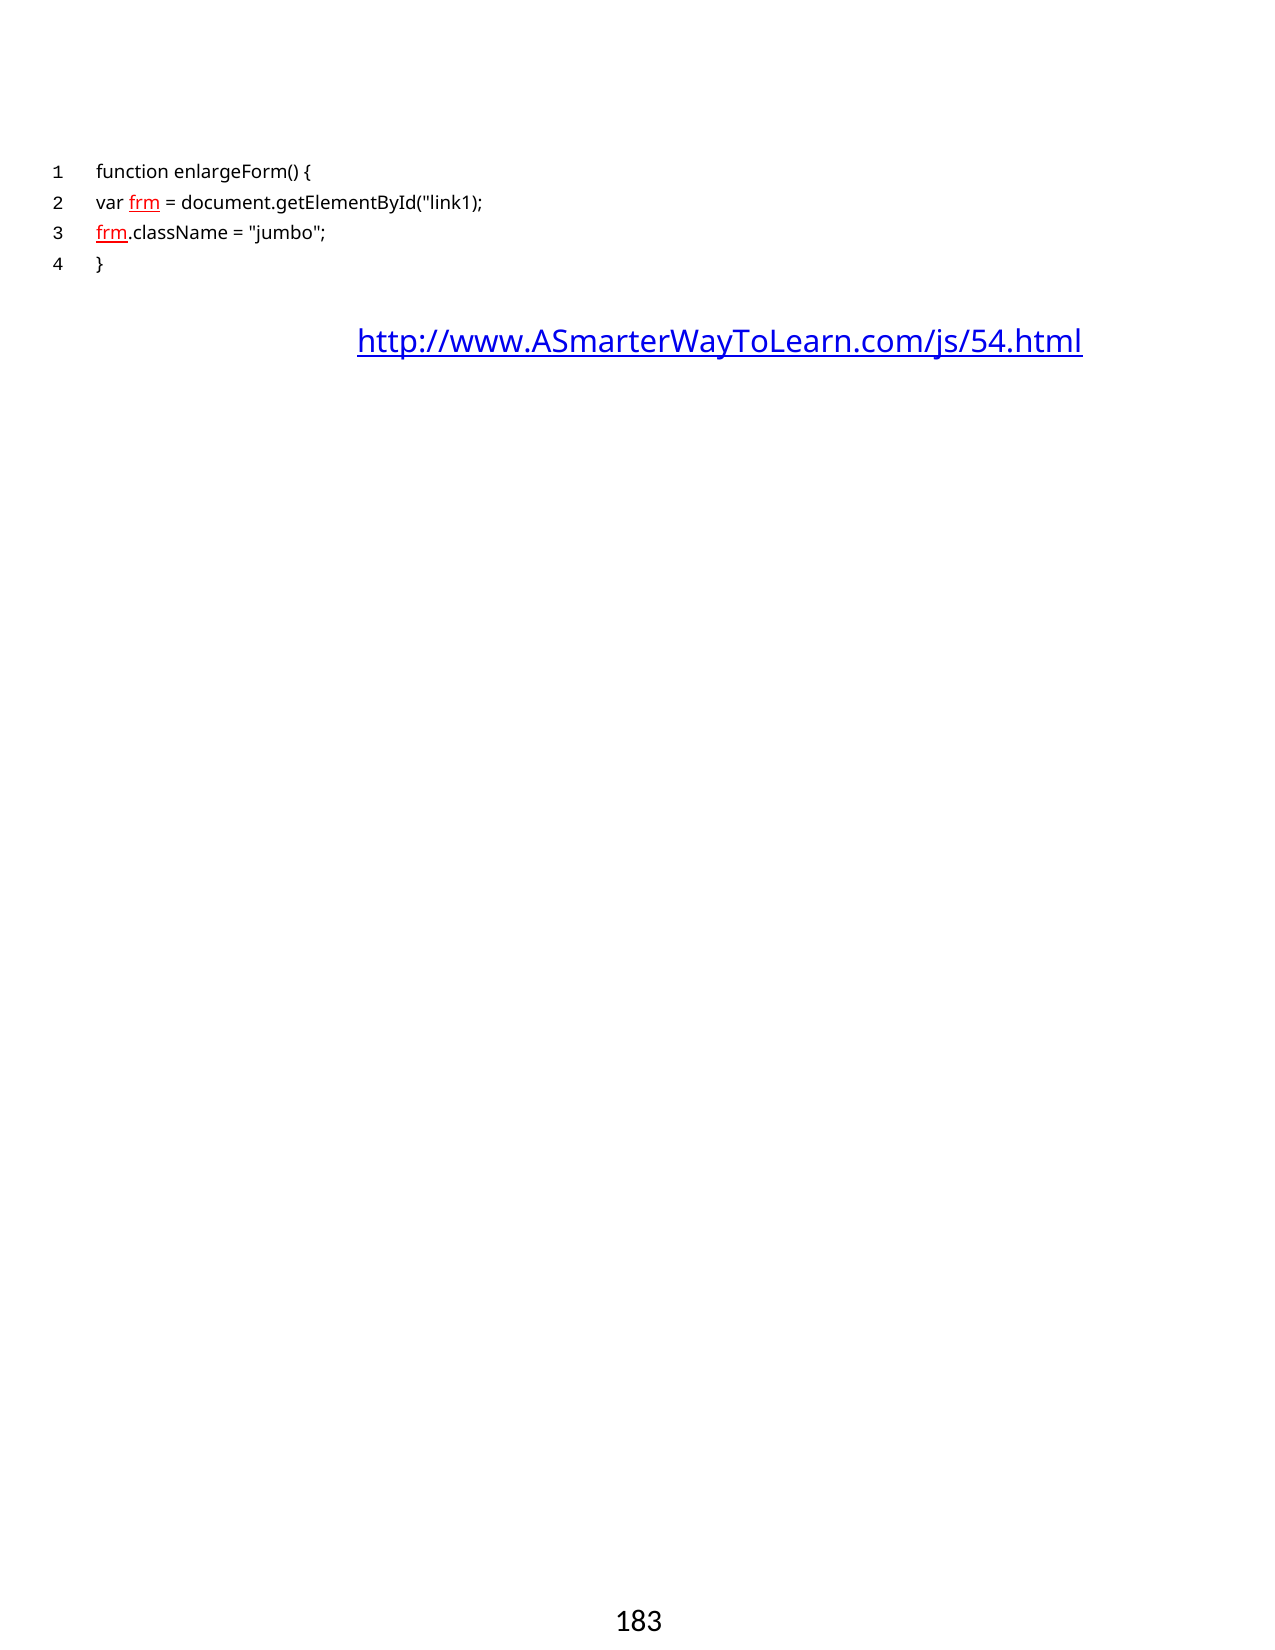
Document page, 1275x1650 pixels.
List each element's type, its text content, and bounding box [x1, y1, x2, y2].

text http://www.ASmarterWayToLearn.com/js/54.html [357, 319, 1226, 361]
list frm.className = "jumbo"; [52, 219, 1225, 245]
list var frm = document.getElementById("link1); [52, 189, 1225, 215]
list function enlargeForm() { [52, 158, 1225, 184]
list } [52, 250, 1225, 276]
